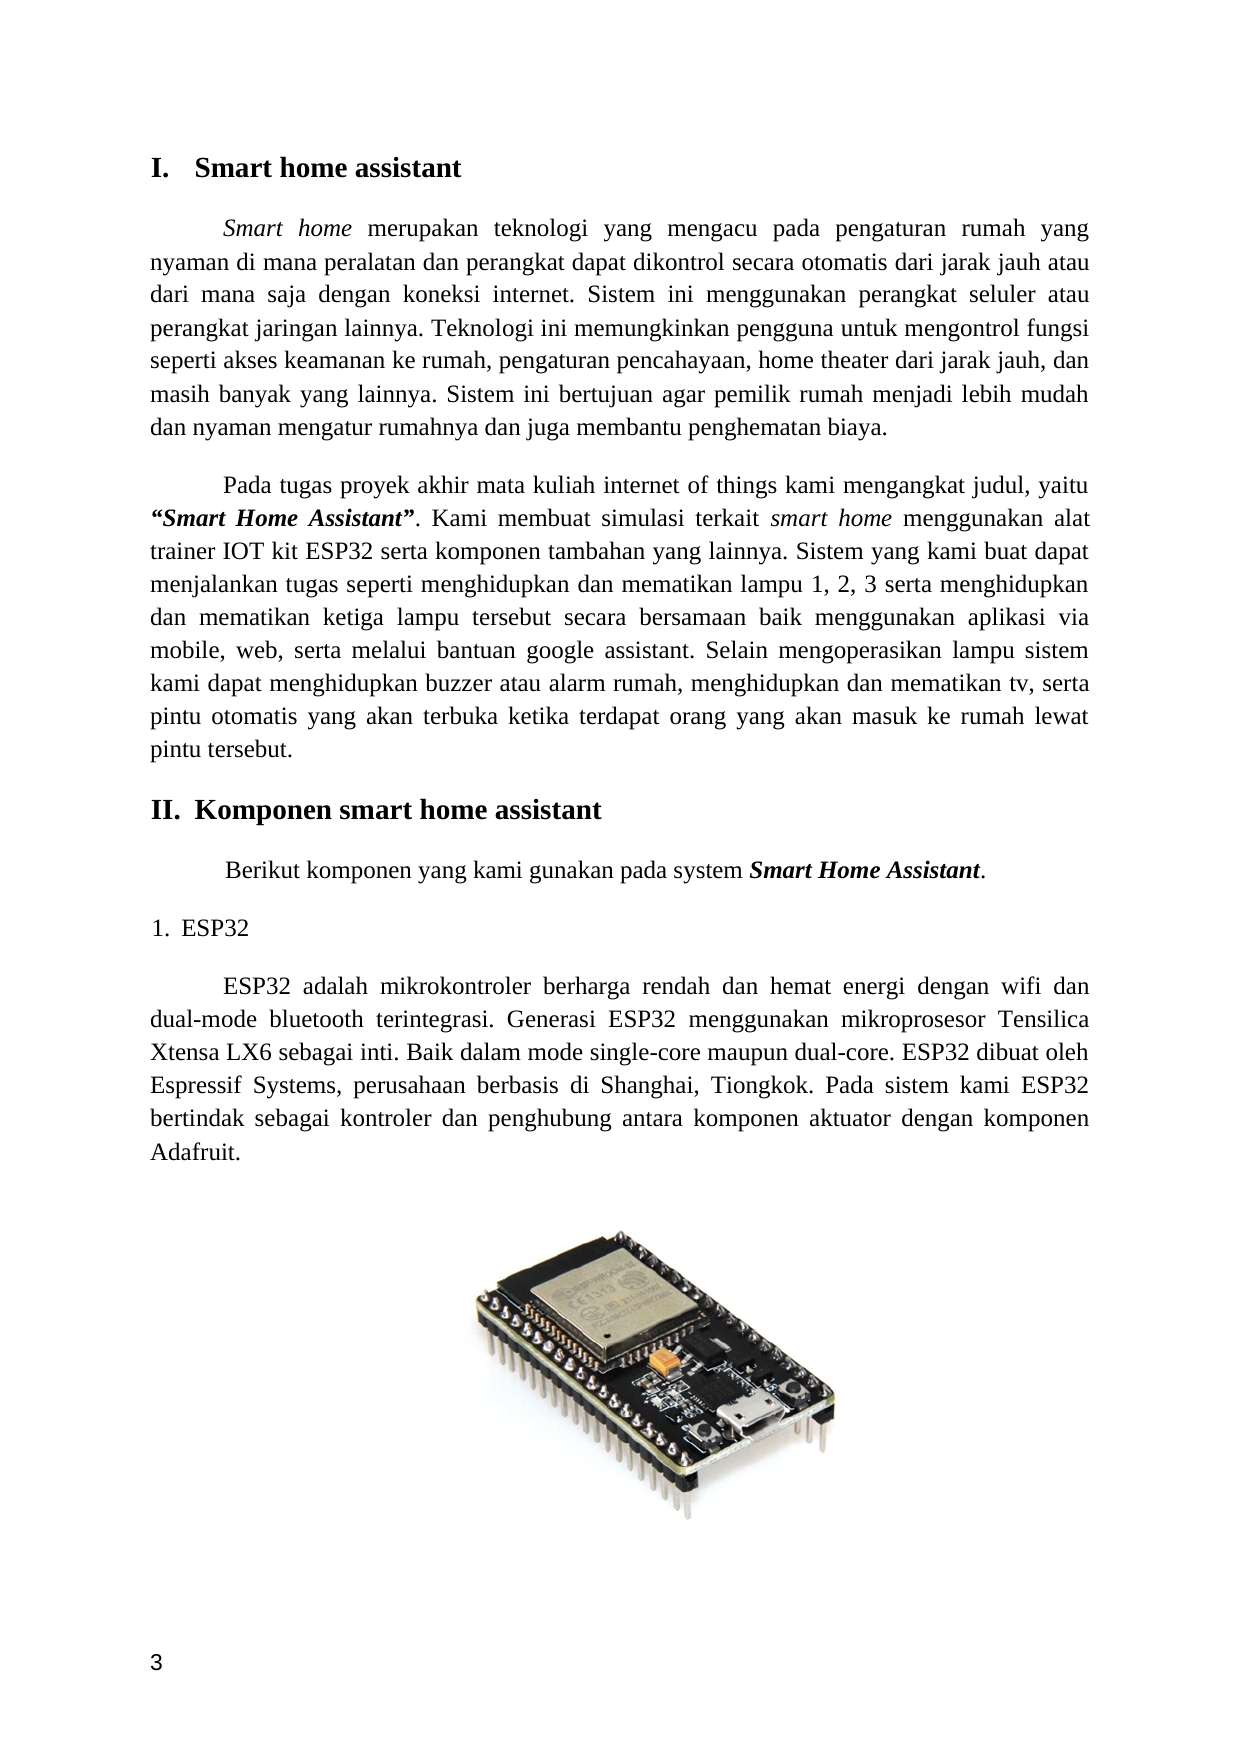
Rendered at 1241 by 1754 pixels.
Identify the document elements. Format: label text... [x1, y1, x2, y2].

text Smart home merupakan teknologi yang mengacu pada pengaturan rumah yang nyaman di mana peralatan dan perangkat dapat dikontrol secara otomatis dari jarak jauh atau dari mana saja dengan koneksi internet. Sistem ini menggunakan perangkat seluler atau perangkat jaringan lainnya. Teknologi ini memungkinkan pengguna untuk mengontrol fungsi seperti akses keamanan ke rumah, pengaturan pencahayaan, home theater dari jarak jauh, dan masih banyak yang lainnya. Sistem ini bertujuan agar pemilik rumah menjadi lebih mudah dan nyaman mengatur rumahnya dan juga membantu penghematan biaya. [150, 213, 1090, 440]
picture [458, 1194, 855, 1591]
text I. Smart home assistant [151, 150, 1090, 183]
text 1. ESP32 [151, 913, 1090, 942]
text ESP32 adalah mikrokontroler berharga rendah dan hemat energi dengan wifi dan dual-mode bluetooth terintegrasi. Generasi ESP32 menggunakan mikroprosesor Tensilica Xtensa LX6 sebagai inti. Baik dalam mode single-core maupun dual-core. ESP32 dibuat oleh Espressif Systems, perusahaan berbasis di Shanghai, Tiongkok. Pada sistem kami ESP32 bertindak sebagai kontroler dan penghubung antara komponen aktuator dengan komponen Adafruit. [150, 971, 1090, 1165]
text II. Komponen smart home assistant [151, 792, 1090, 825]
text Pada tugas proyek akhir mata kuliah internet of things kami mengangkat judul, yaitu “Smart Home Assistant”. Kami membuat simulasi terkait smart home menggunakan alat trainer IOT kit ESP32 serta komponen tambahan yang lainnya. Sistem yang kami buat dapat menjalankan tugas seperti menghidupkan dan mematikan lampu 1, 2, 3 serta menghidupkan dan mematikan ketiga lampu tersebut secara bersamaan baik menggunakan aplikasi via mobile, web, serta melalui bantuan google assistant. Selain mengoperasikan lampu sistem kami dapat menghidupkan buzzer atau alarm rumah, menghidupkan dan mematikan tv, serta pintu otomatis yang akan terbuka ketika terdapat orang yang akan masuk ke rumah lewat pintu tersebut. [150, 470, 1090, 763]
text Berikut komponen yang kami gunakan pada system Smart Home Assistant. [150, 855, 1090, 884]
